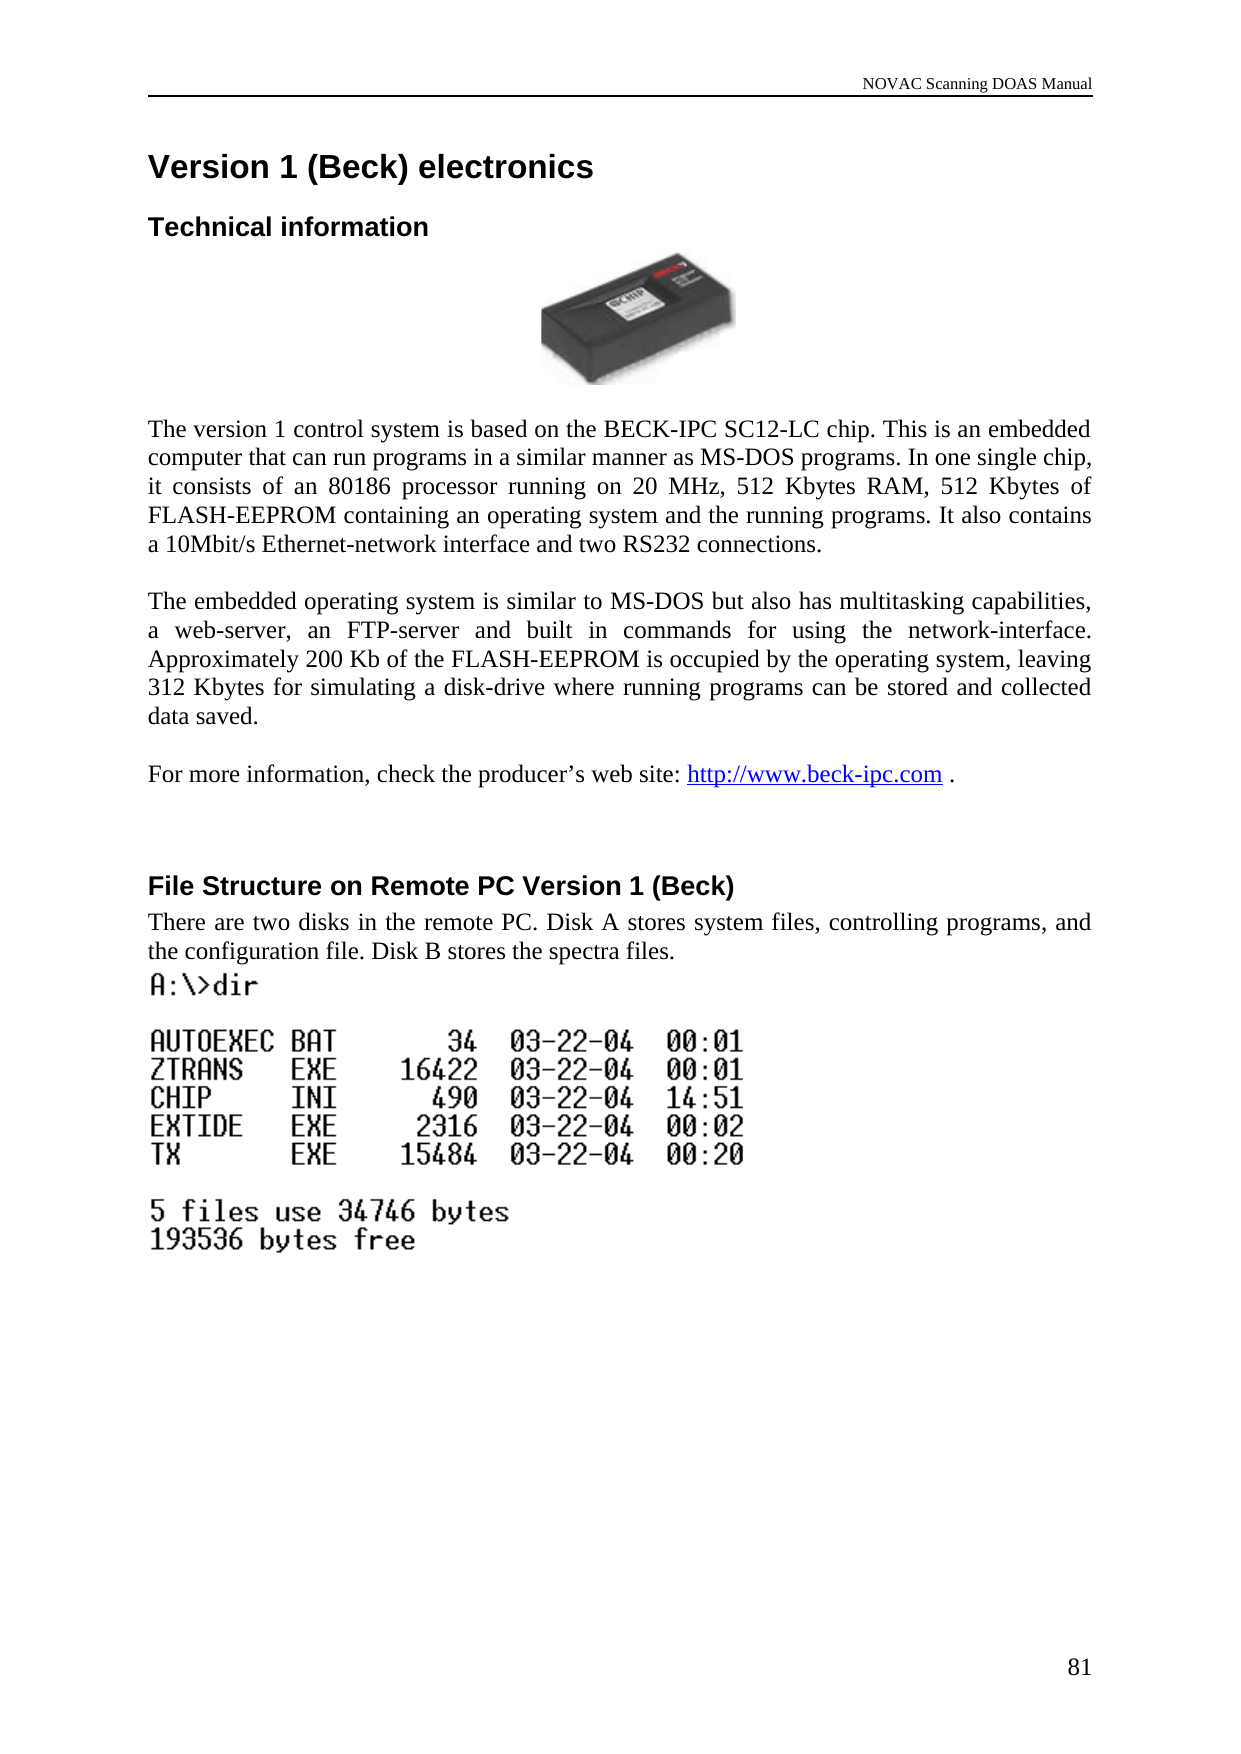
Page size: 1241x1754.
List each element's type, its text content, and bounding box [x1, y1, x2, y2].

picture [147, 965, 754, 1256]
subtitle Version 1 (Beck) electronics [148, 148, 1093, 186]
picture [541, 248, 737, 385]
text For more information, check the producer’s web site: http://www.beck-ipc.com . [148, 759, 1093, 787]
text The version 1 control system is based on the BECK-IPC SC12-LC chip. This is an embedded computer that can run programs in a similar manner as MS-DOS programs. In one single chip, it consists of an 80186 processor running on 20 MHz, 512 Kbytes RAM, 512 Kbytes of FLASH-EEPROM containing an operating system and the running programs. It also contains a 10Mbit/s Ethernet-network interface and two RS232 connections. [148, 414, 1093, 557]
subtitle File Structure on Remote PC Version 1 (Beck) [148, 870, 1093, 901]
text The embedded operating system is similar to MS-DOS but also has multitasking capabilities, a web-server, an FTP-server and built in commands for using the network-interface. Approximately 200 Kb of the FLASH-EEPROM is occupied by the operating system, leaving 312 Kbytes for simulating a disk-drive where running programs can be stored and collected data saved. [148, 586, 1093, 730]
subtitle Technical information [148, 211, 1093, 242]
text There are two disks in the remote PC. Disk A stores system files, controlling programs, and the configuration file. Disk B stores the spectra files. [148, 907, 1093, 965]
